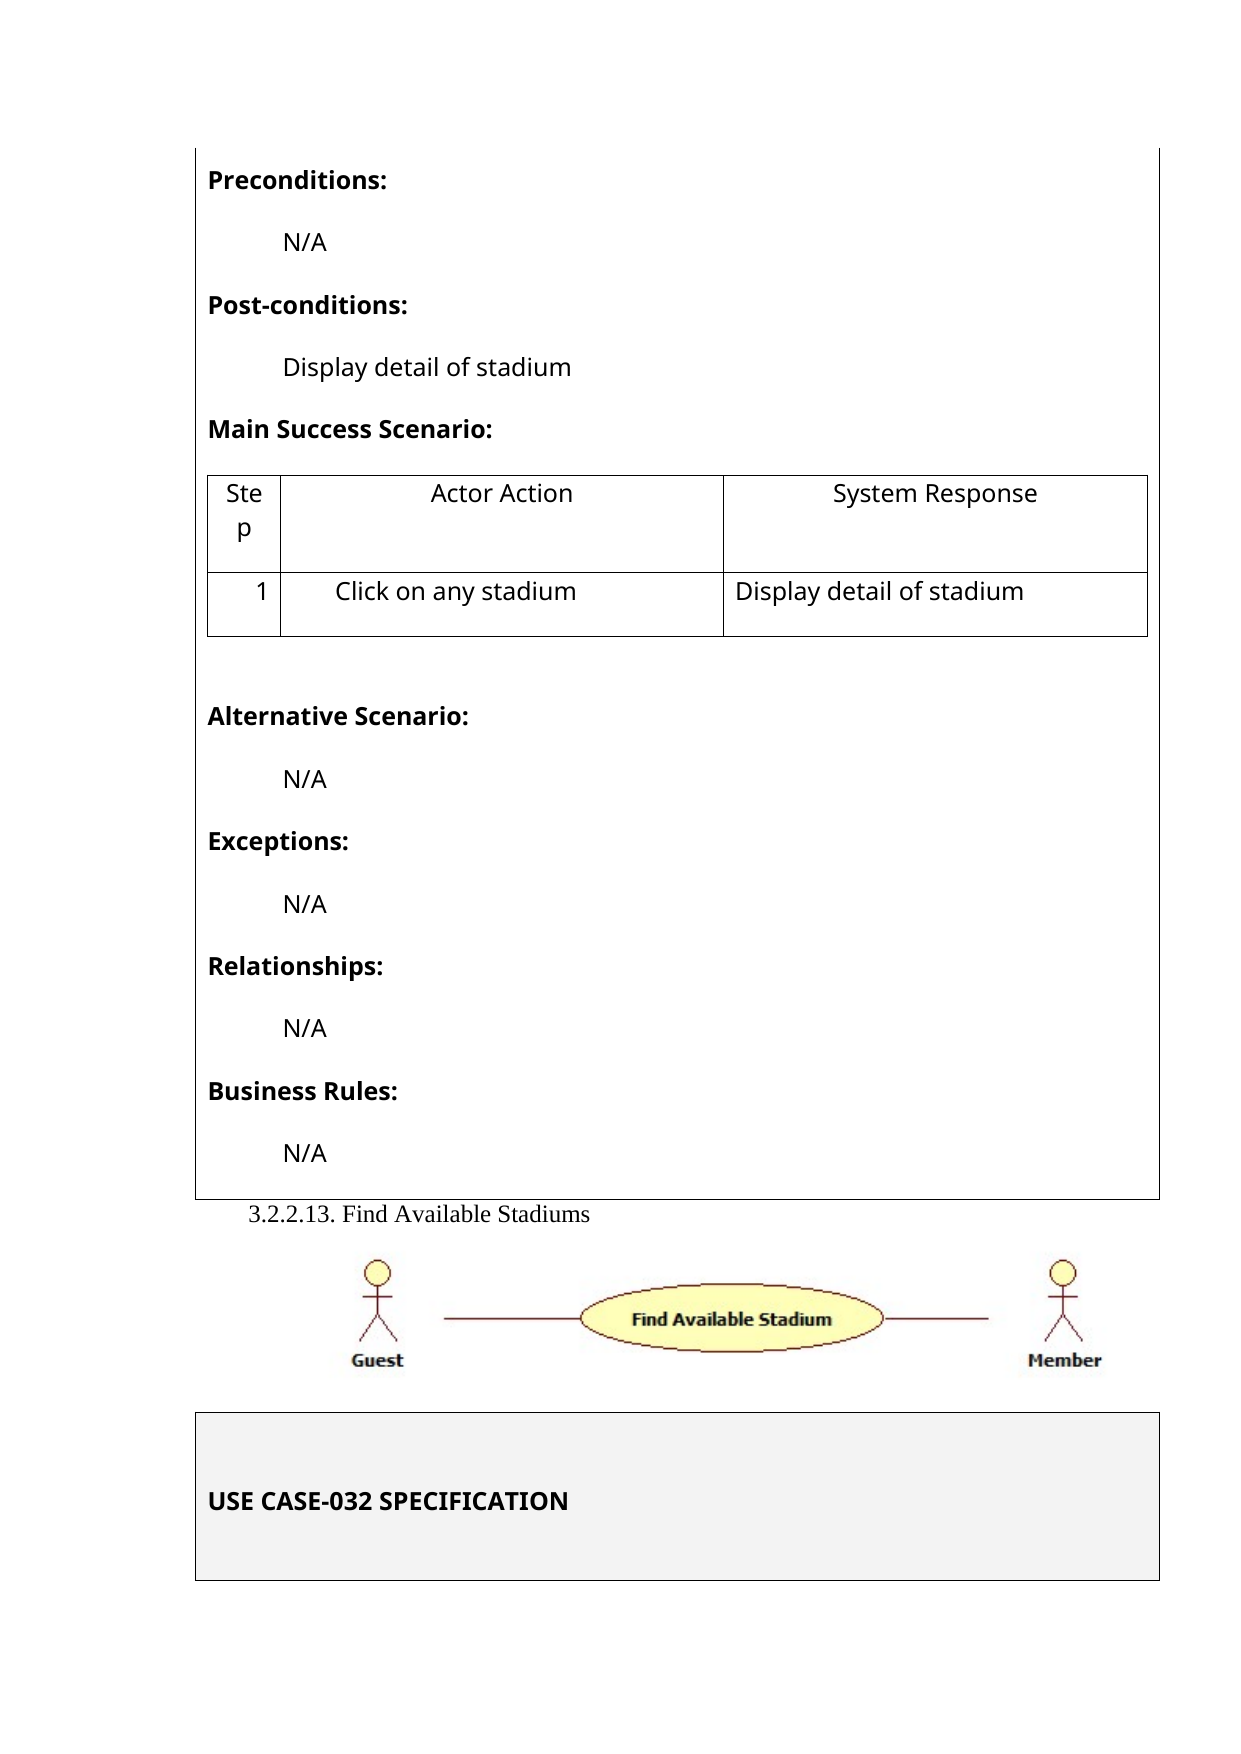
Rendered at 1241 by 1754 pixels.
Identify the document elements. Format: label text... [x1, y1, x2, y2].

picture [280, 1227, 1172, 1411]
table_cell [196, 154, 1159, 1198]
table_header USE CASE-032 SPECIFICATION [196, 1413, 1159, 1580]
subtitle Find Available Stadiums [248, 1200, 1122, 1228]
